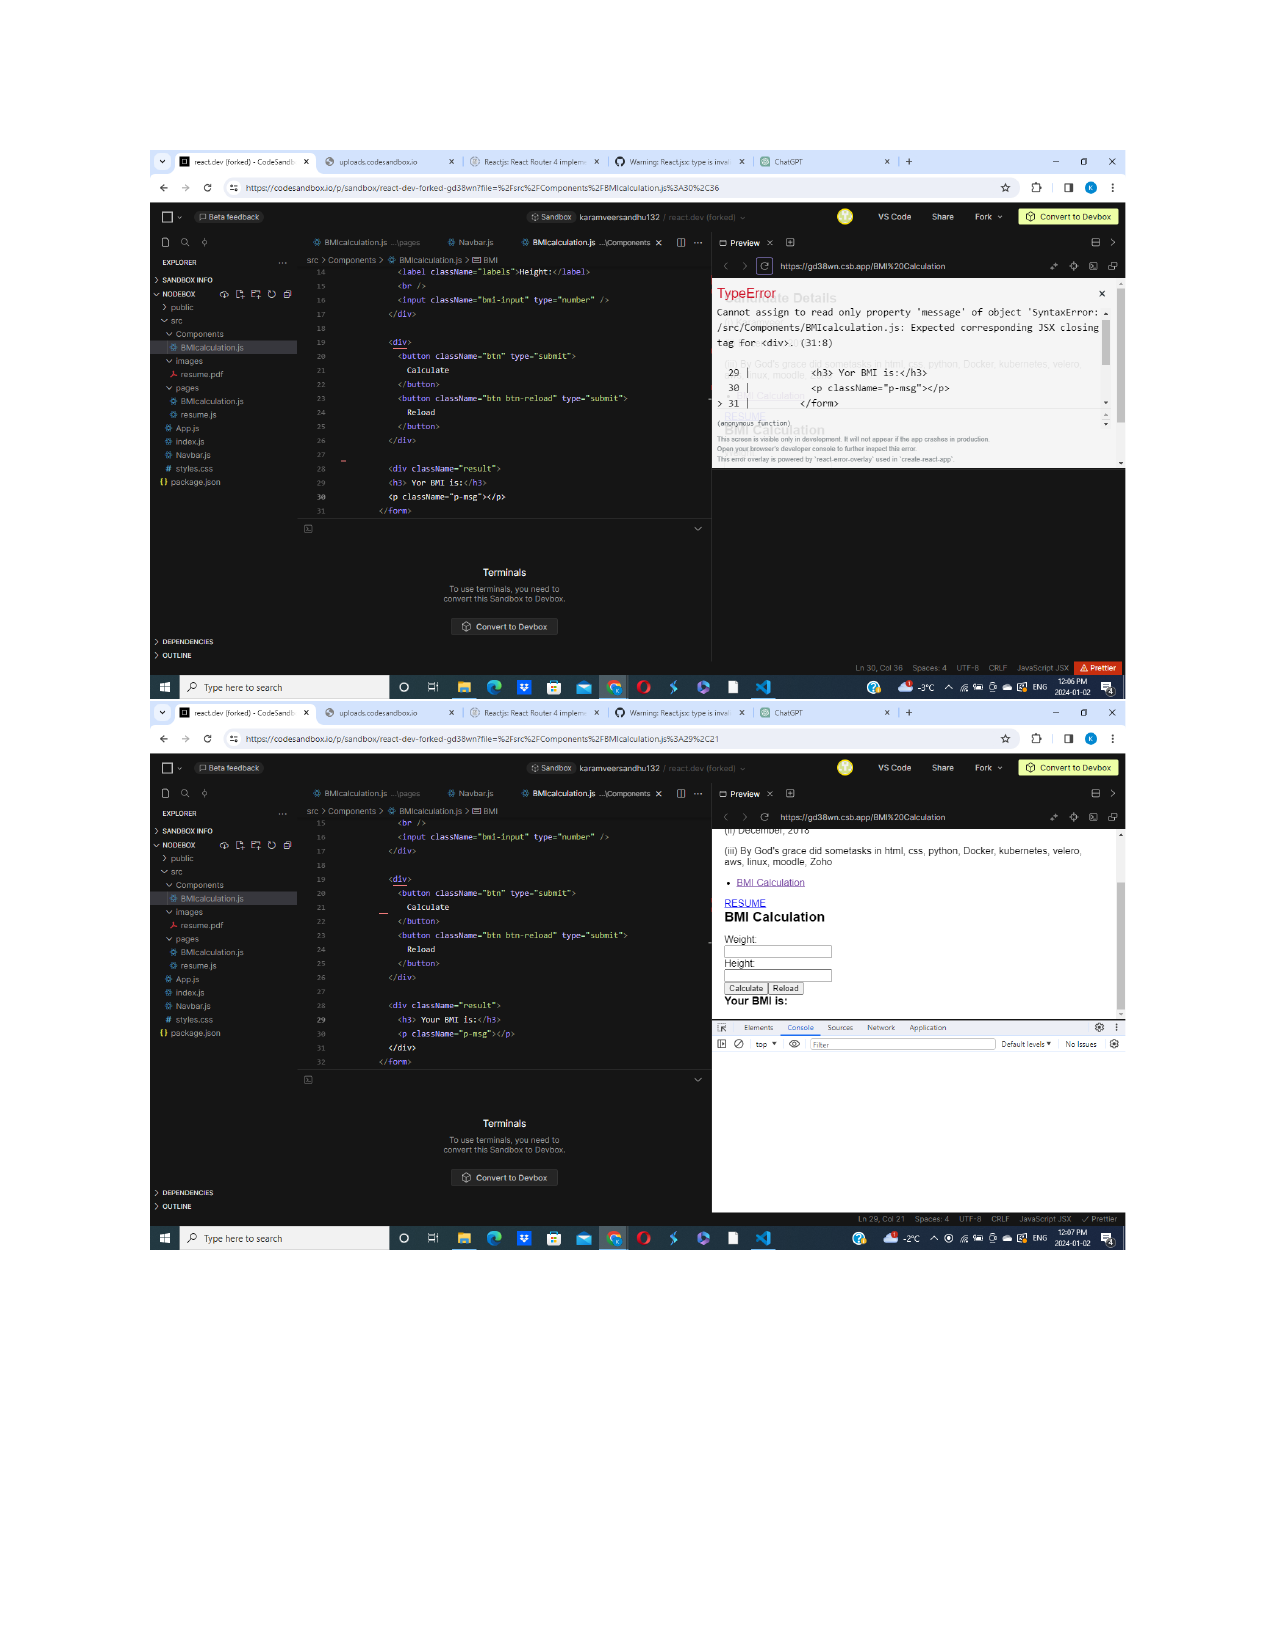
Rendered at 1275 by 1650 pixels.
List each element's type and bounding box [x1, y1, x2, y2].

picture [150, 150, 1126, 699]
picture [150, 701, 1126, 1250]
